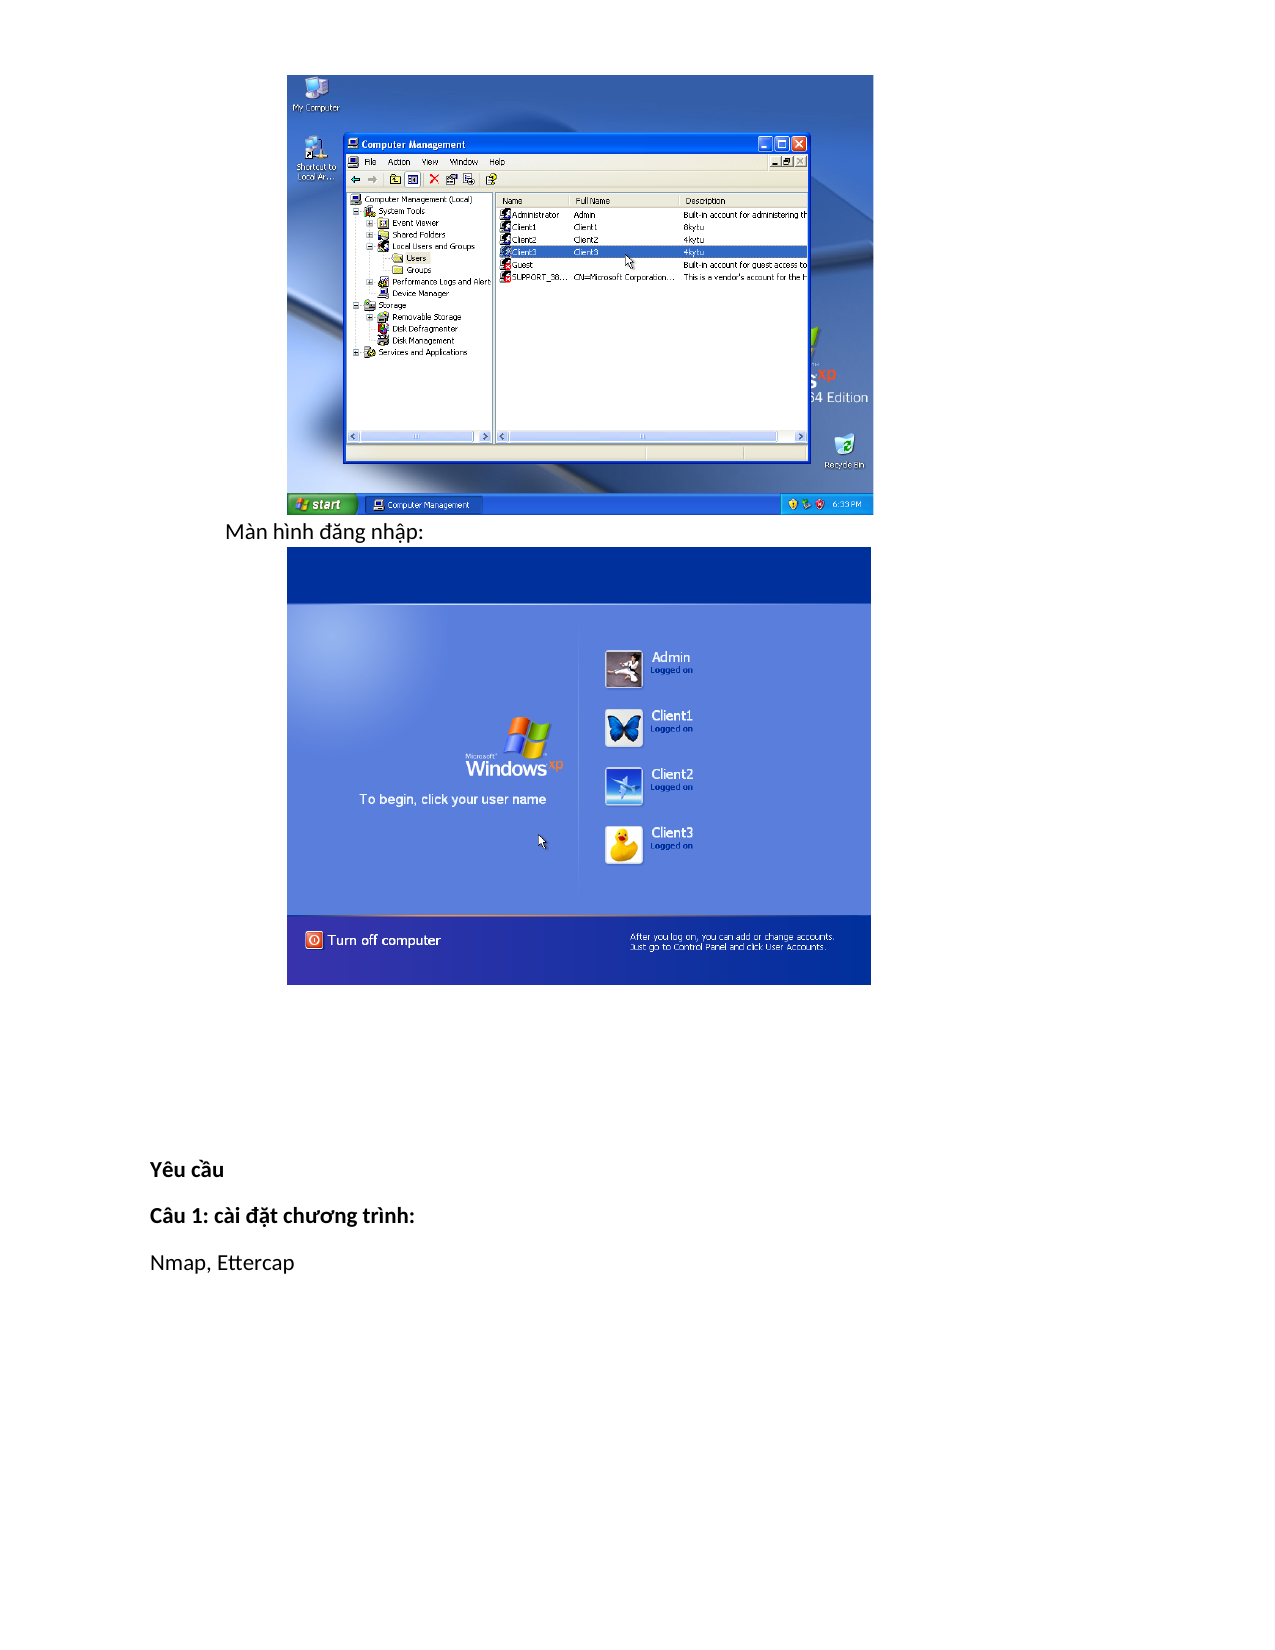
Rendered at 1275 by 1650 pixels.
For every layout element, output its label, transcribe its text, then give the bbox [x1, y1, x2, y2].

text Yêu cầu [150, 1155, 1125, 1183]
picture [287, 75, 874, 515]
list Màn hình đăng nhập: [225, 517, 1125, 545]
picture [287, 547, 871, 985]
text Câu 1: cài đặt chương trình: [150, 1202, 1125, 1230]
text Nmap, Ettercap [150, 1248, 1125, 1277]
